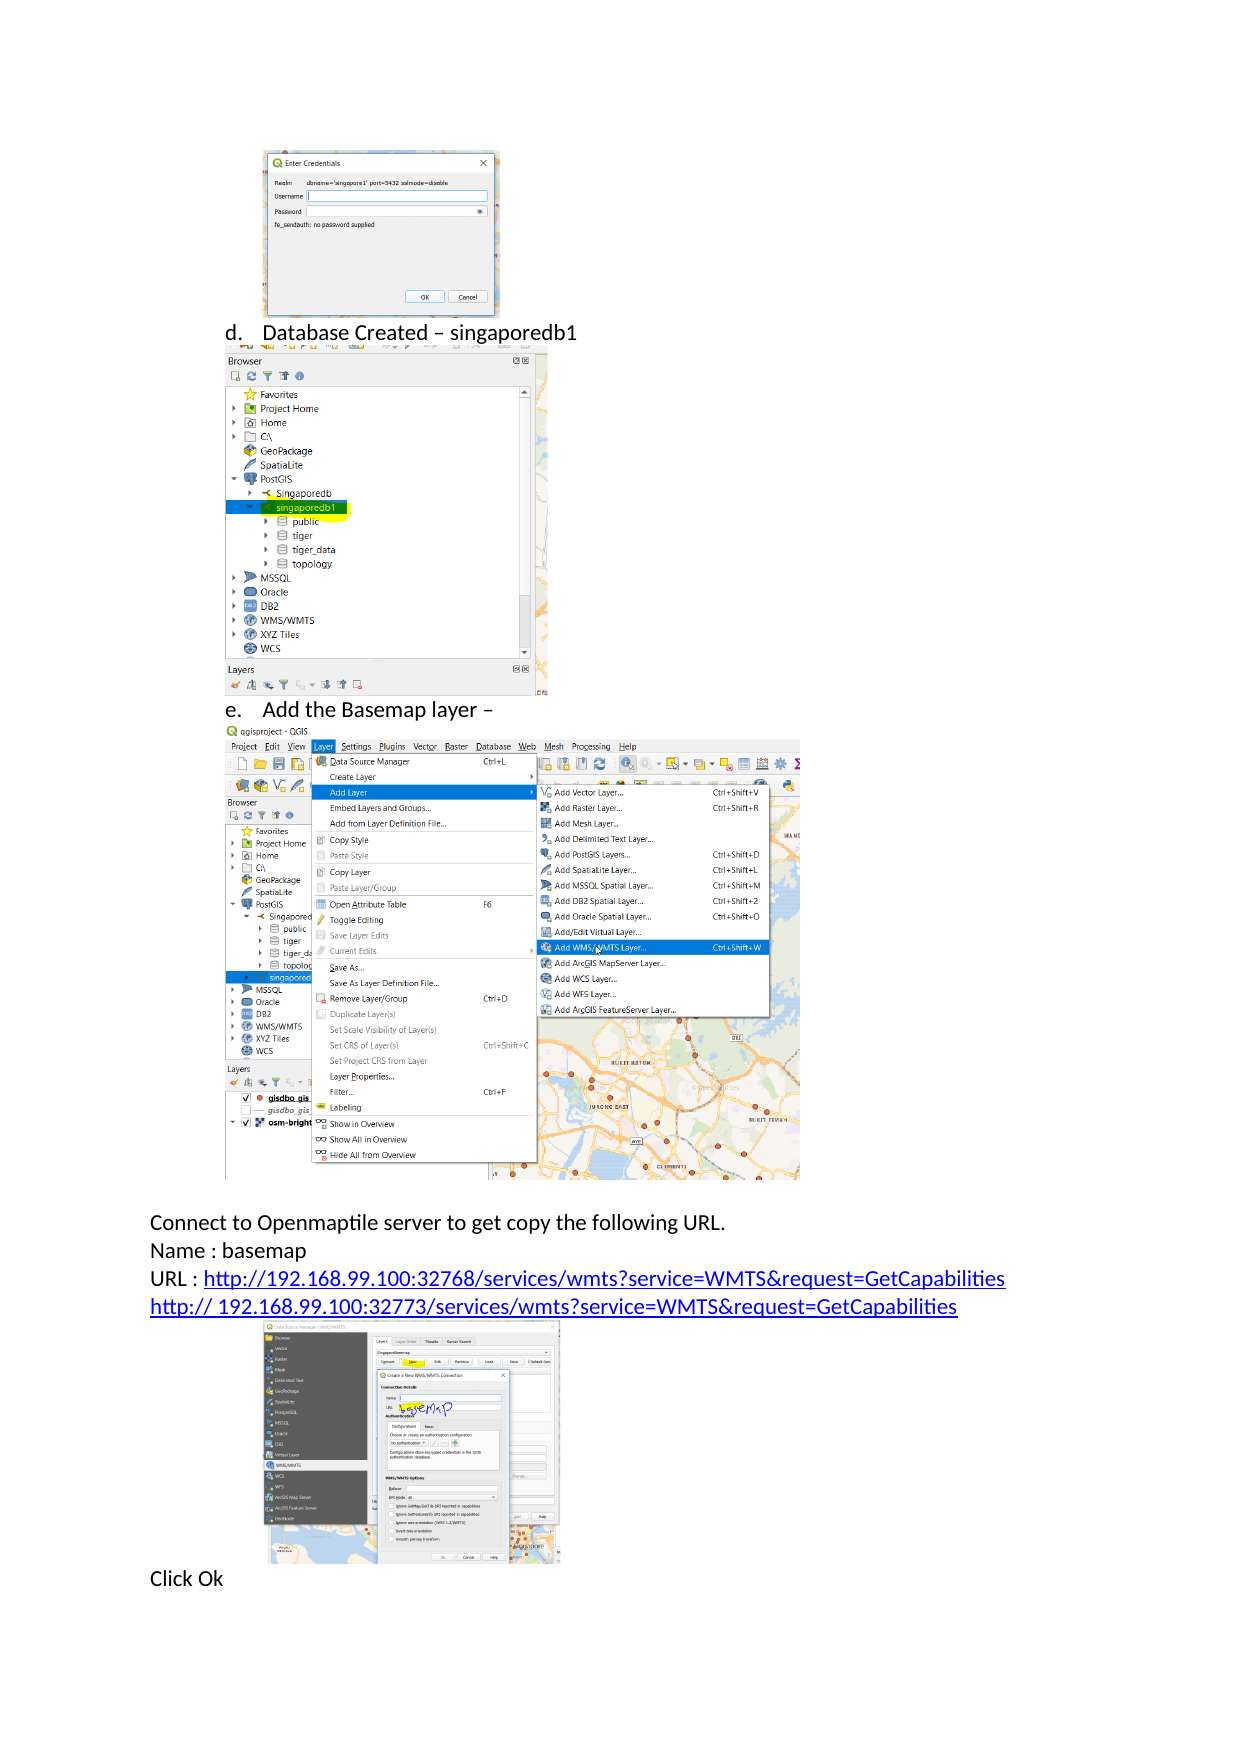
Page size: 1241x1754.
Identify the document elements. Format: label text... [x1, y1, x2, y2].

picture [262, 1320, 561, 1564]
picture [225, 723, 800, 1180]
text Name : basemap [150, 1236, 1090, 1264]
text URL : http://192.168.99.100:32768/services/wmts?service=WMTS&request=GetCapabilities [150, 1264, 1090, 1292]
list Add the Basemap layer – [225, 696, 1090, 724]
text http:// 192.168.99.100:32773/services/wmts?service=WMTS&request=GetCapabilities [150, 1292, 1090, 1320]
picture [225, 345, 548, 696]
picture [262, 150, 501, 318]
text Connect to Openmaptile server to get copy the following URL. [150, 1208, 1090, 1236]
text Click Ok [150, 1564, 1090, 1592]
list Database Created – singaporedb1 [225, 318, 1090, 346]
